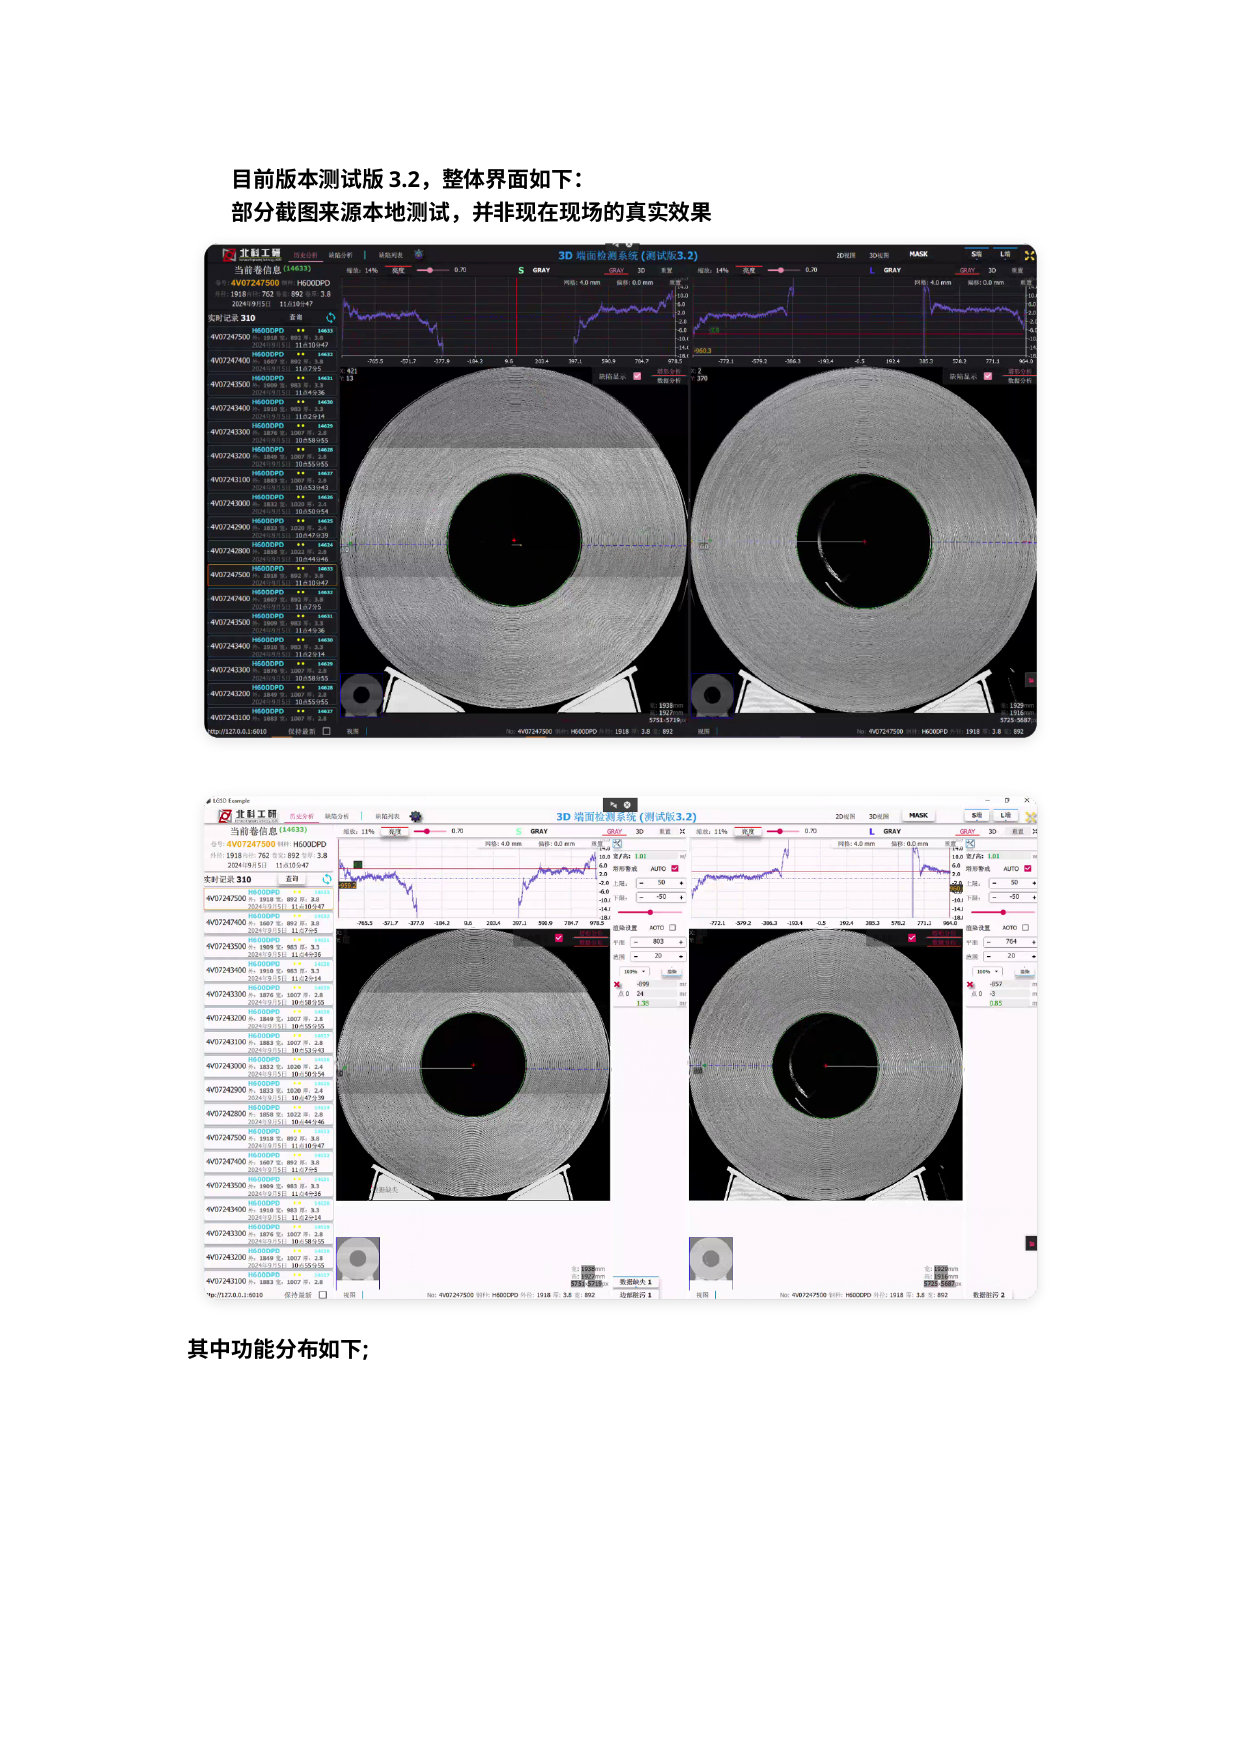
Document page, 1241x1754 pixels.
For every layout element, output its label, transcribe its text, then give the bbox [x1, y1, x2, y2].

text 其中功能分布如下; [187, 1332, 1053, 1364]
text 部分截图来源本地测试，并非现在现场的真实效果 [187, 194, 1053, 227]
text 目前版本测试版3.2，整体界面如下： [187, 162, 1053, 194]
picture [187, 779, 1053, 1315]
picture [187, 227, 1053, 754]
